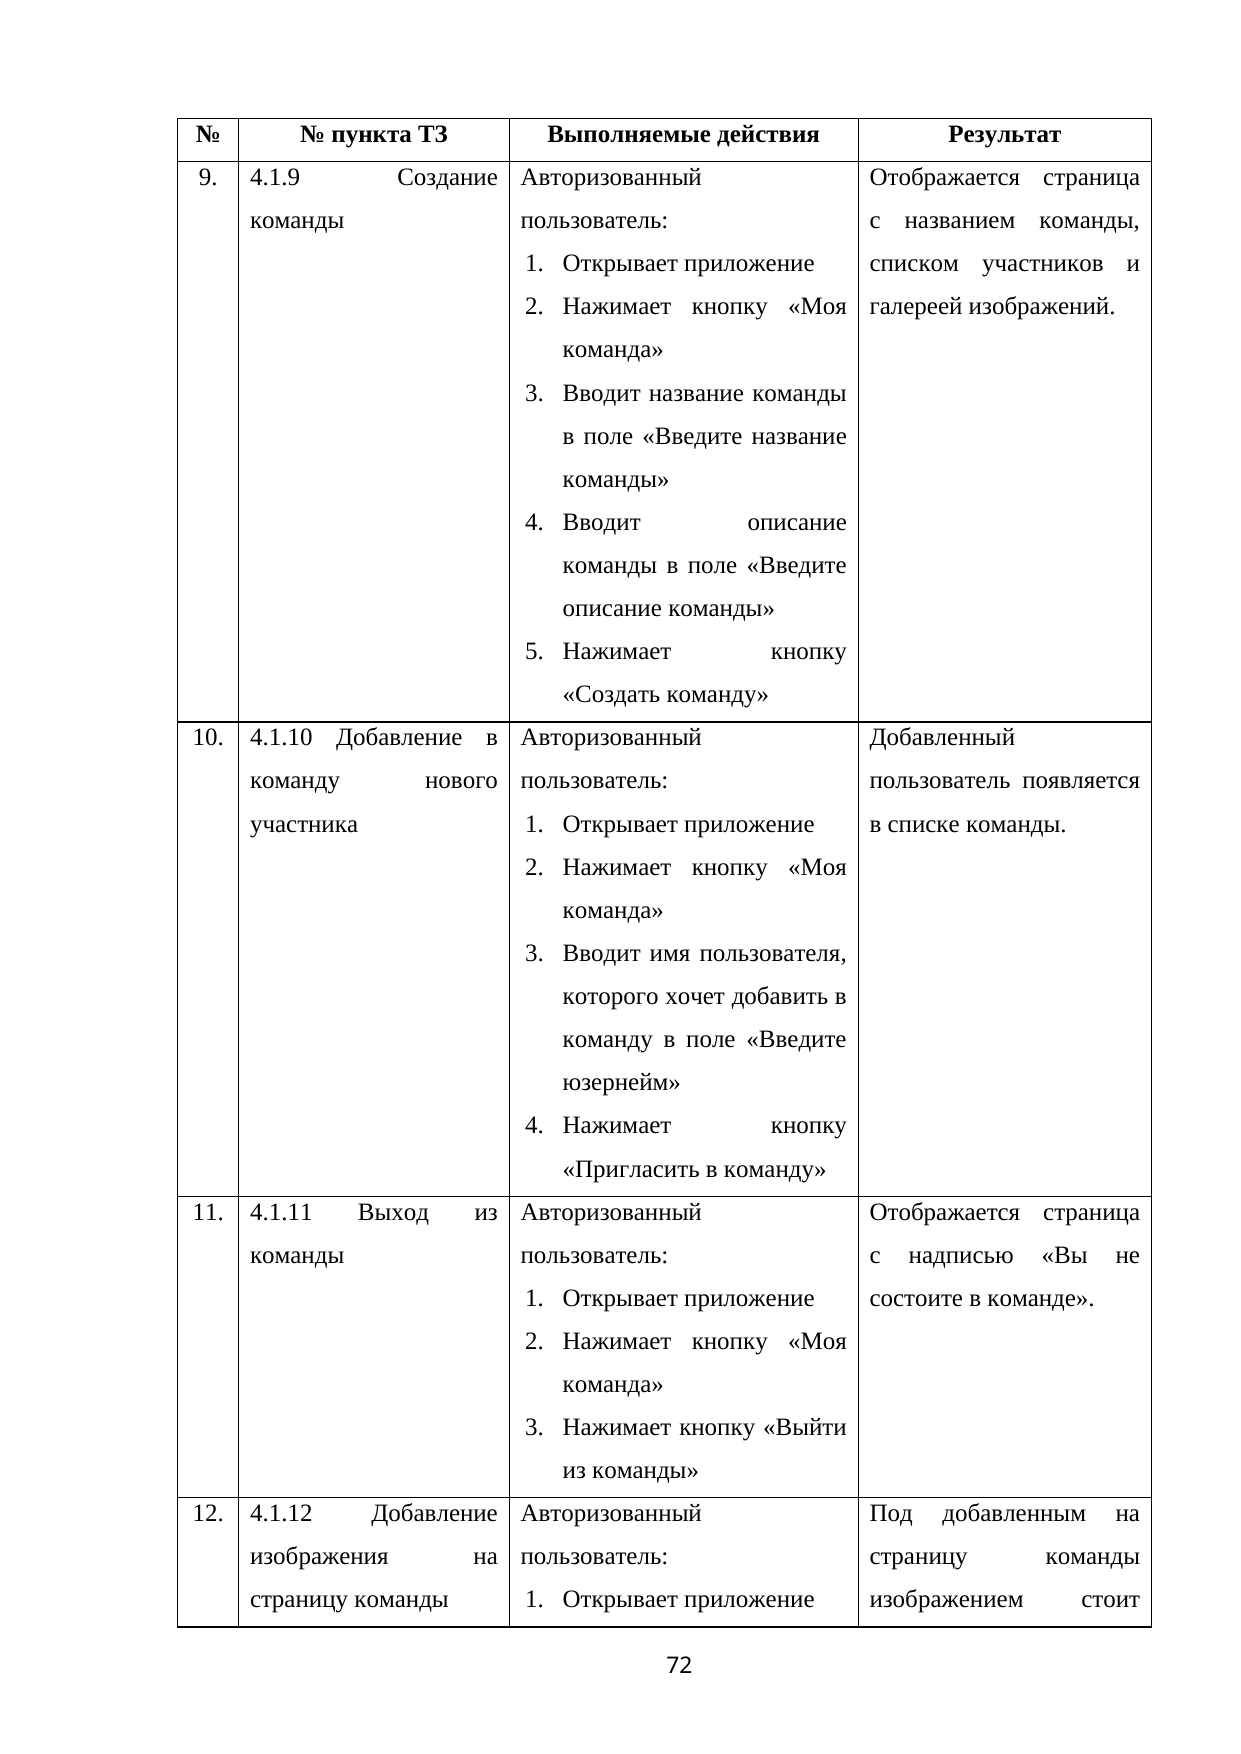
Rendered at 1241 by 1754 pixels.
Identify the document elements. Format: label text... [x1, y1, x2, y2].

table_cell 11. [178, 1197, 238, 1497]
table_cell 4.1.11 Выход из команды [239, 1197, 509, 1497]
table_cell 10. [178, 723, 238, 1196]
table_cell Отображается страница с названием команды, списком участников и галереей изображений. [859, 162, 1151, 721]
table_header Результат [859, 119, 1151, 161]
table_cell 12. [178, 1498, 238, 1626]
table_cell Авторизованный пользователь: Открывает приложение Нажимает кнопку «Моя команда» Нажимает кнопку «Выйти из команды» [510, 1197, 858, 1497]
table_header № пункта ТЗ [239, 119, 509, 161]
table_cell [510, 1498, 858, 1626]
table_header Выполняемые действия [510, 119, 858, 161]
table_cell 4.1.10 Добавление в команду нового участника [239, 723, 509, 1196]
table_cell 9. [178, 162, 238, 721]
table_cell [859, 1498, 1151, 1626]
table_header № [178, 119, 238, 161]
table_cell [239, 1498, 509, 1626]
table_cell Авторизованный пользователь: Открывает приложение Нажимает кнопку «Моя команда» Вводит название команды в поле «Введите название команды» Вводит описание команды в поле «Введите описание команды» Нажимает кнопку «Создать команду» [510, 162, 858, 721]
table_cell Отображается страница с надписью «Вы не состоите в команде». [859, 1197, 1151, 1497]
table_cell 4.1.9 Создание команды [239, 162, 509, 721]
table_cell Добавленный пользователь появляется в списке команды. [859, 723, 1151, 1196]
table_cell Авторизованный пользователь: Открывает приложение Нажимает кнопку «Моя команда» Вводит имя пользователя, которого хочет добавить в команду в поле «Введите юзернейм» Нажимает кнопку «Пригласить в команду» [510, 723, 858, 1196]
